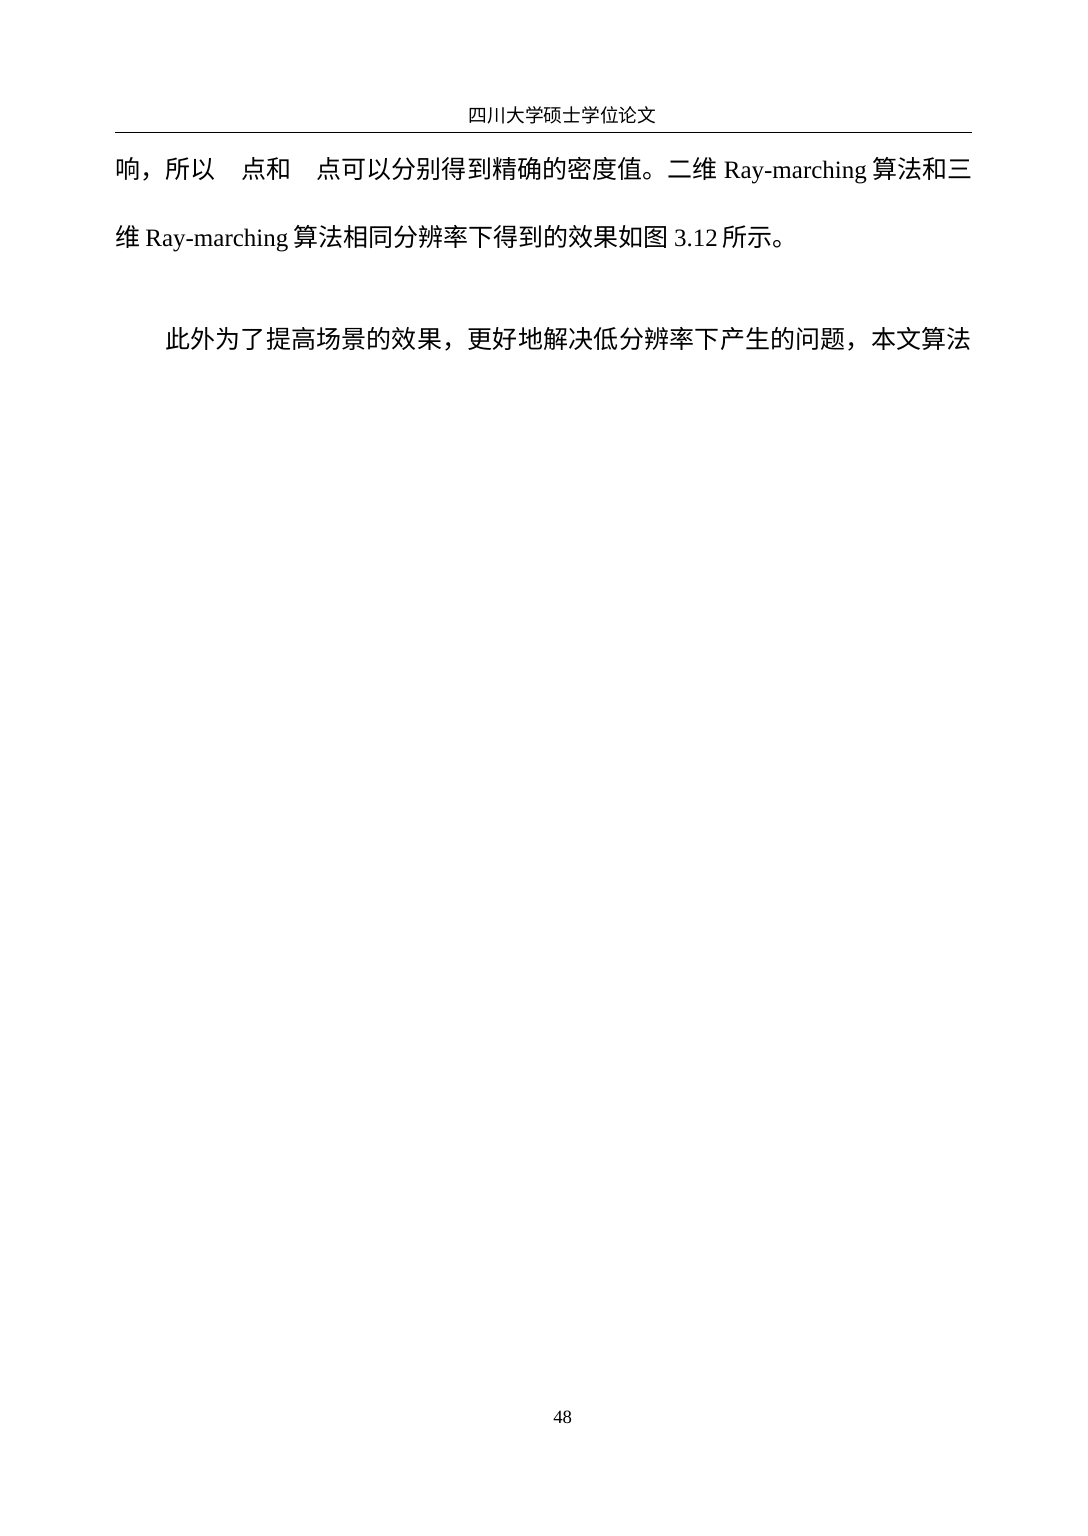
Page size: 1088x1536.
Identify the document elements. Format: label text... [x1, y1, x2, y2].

text 此外为了提高场景的效果，更好地解决低分辨率下产生的问题，本文算法还做了额外优化工作，这会在章节3.5.2中详细描述。 [115, 303, 972, 371]
